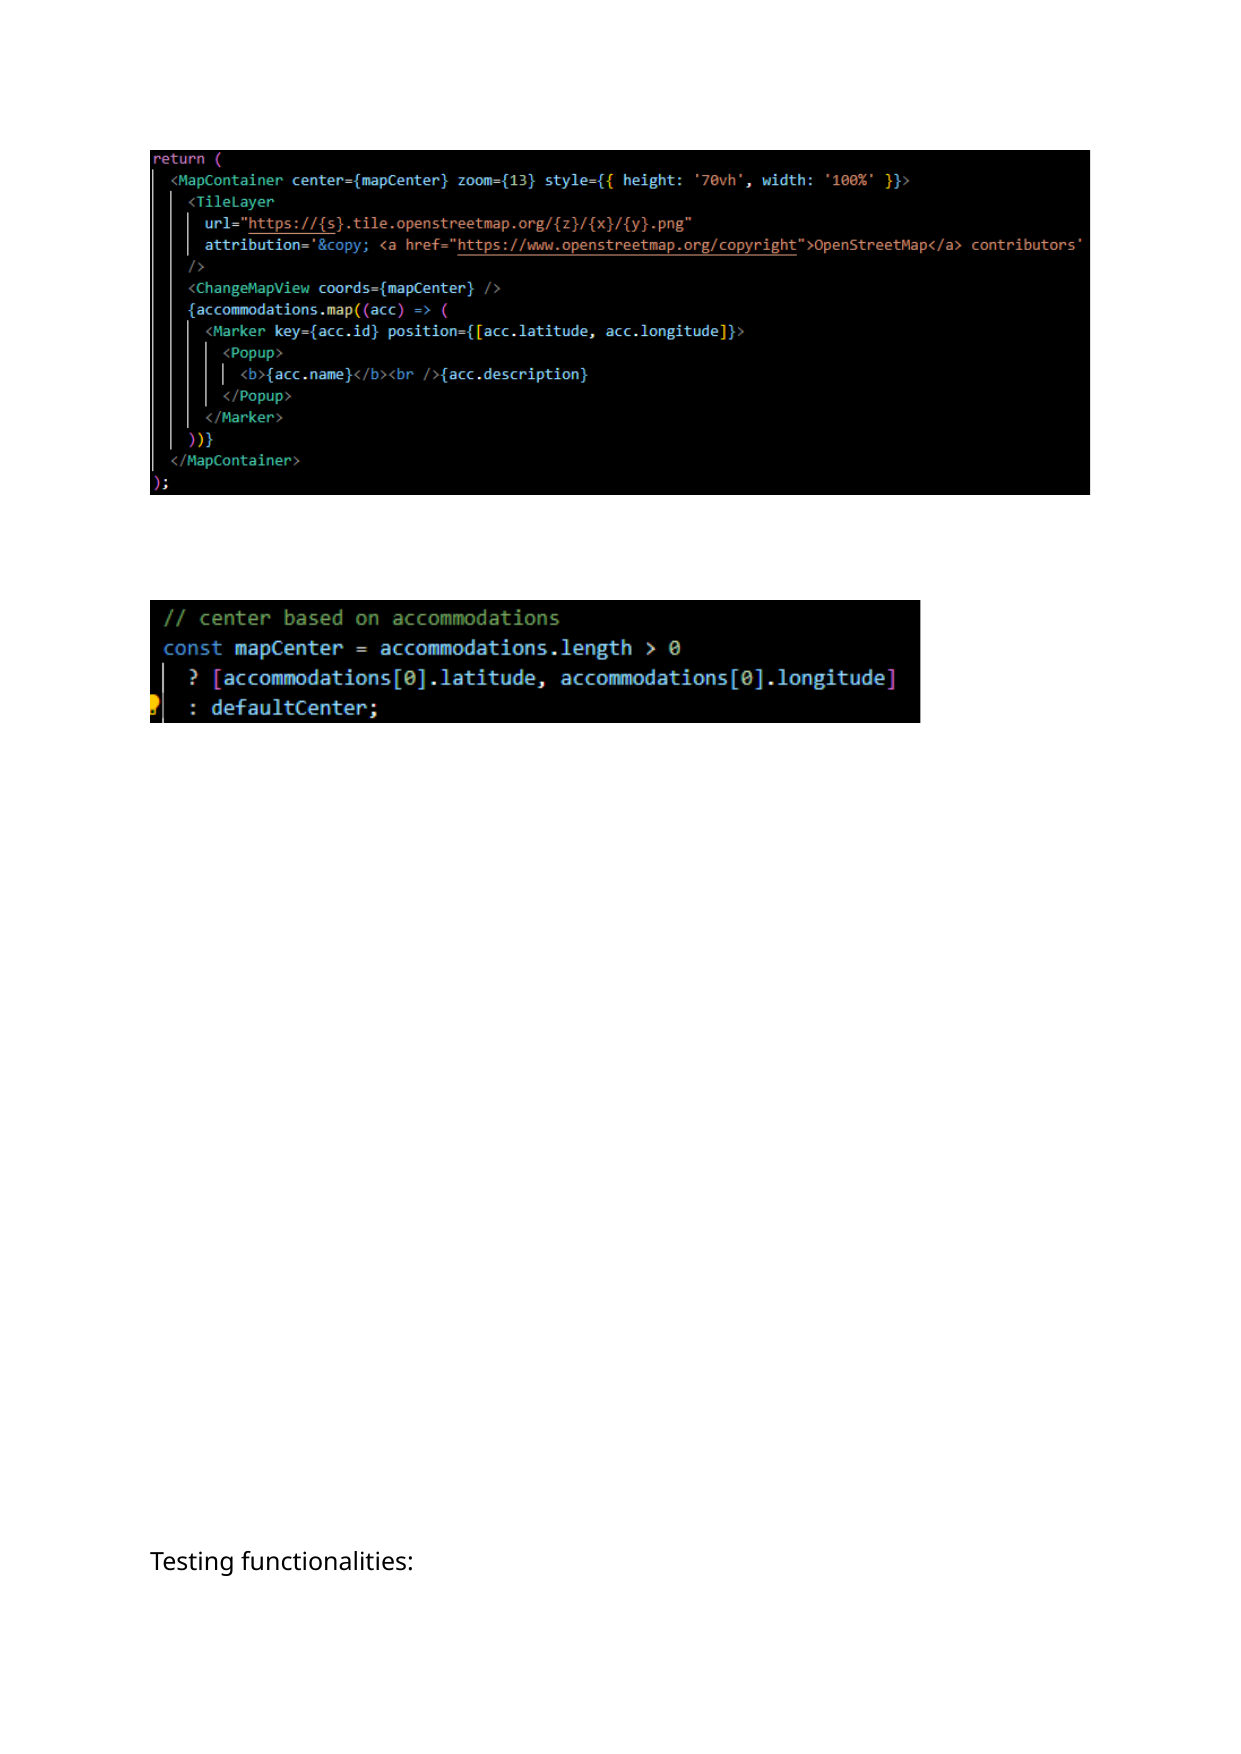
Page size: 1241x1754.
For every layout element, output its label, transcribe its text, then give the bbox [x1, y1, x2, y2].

picture [150, 600, 921, 723]
text Testing functionalities: [150, 1543, 1090, 1577]
picture [150, 150, 1091, 495]
